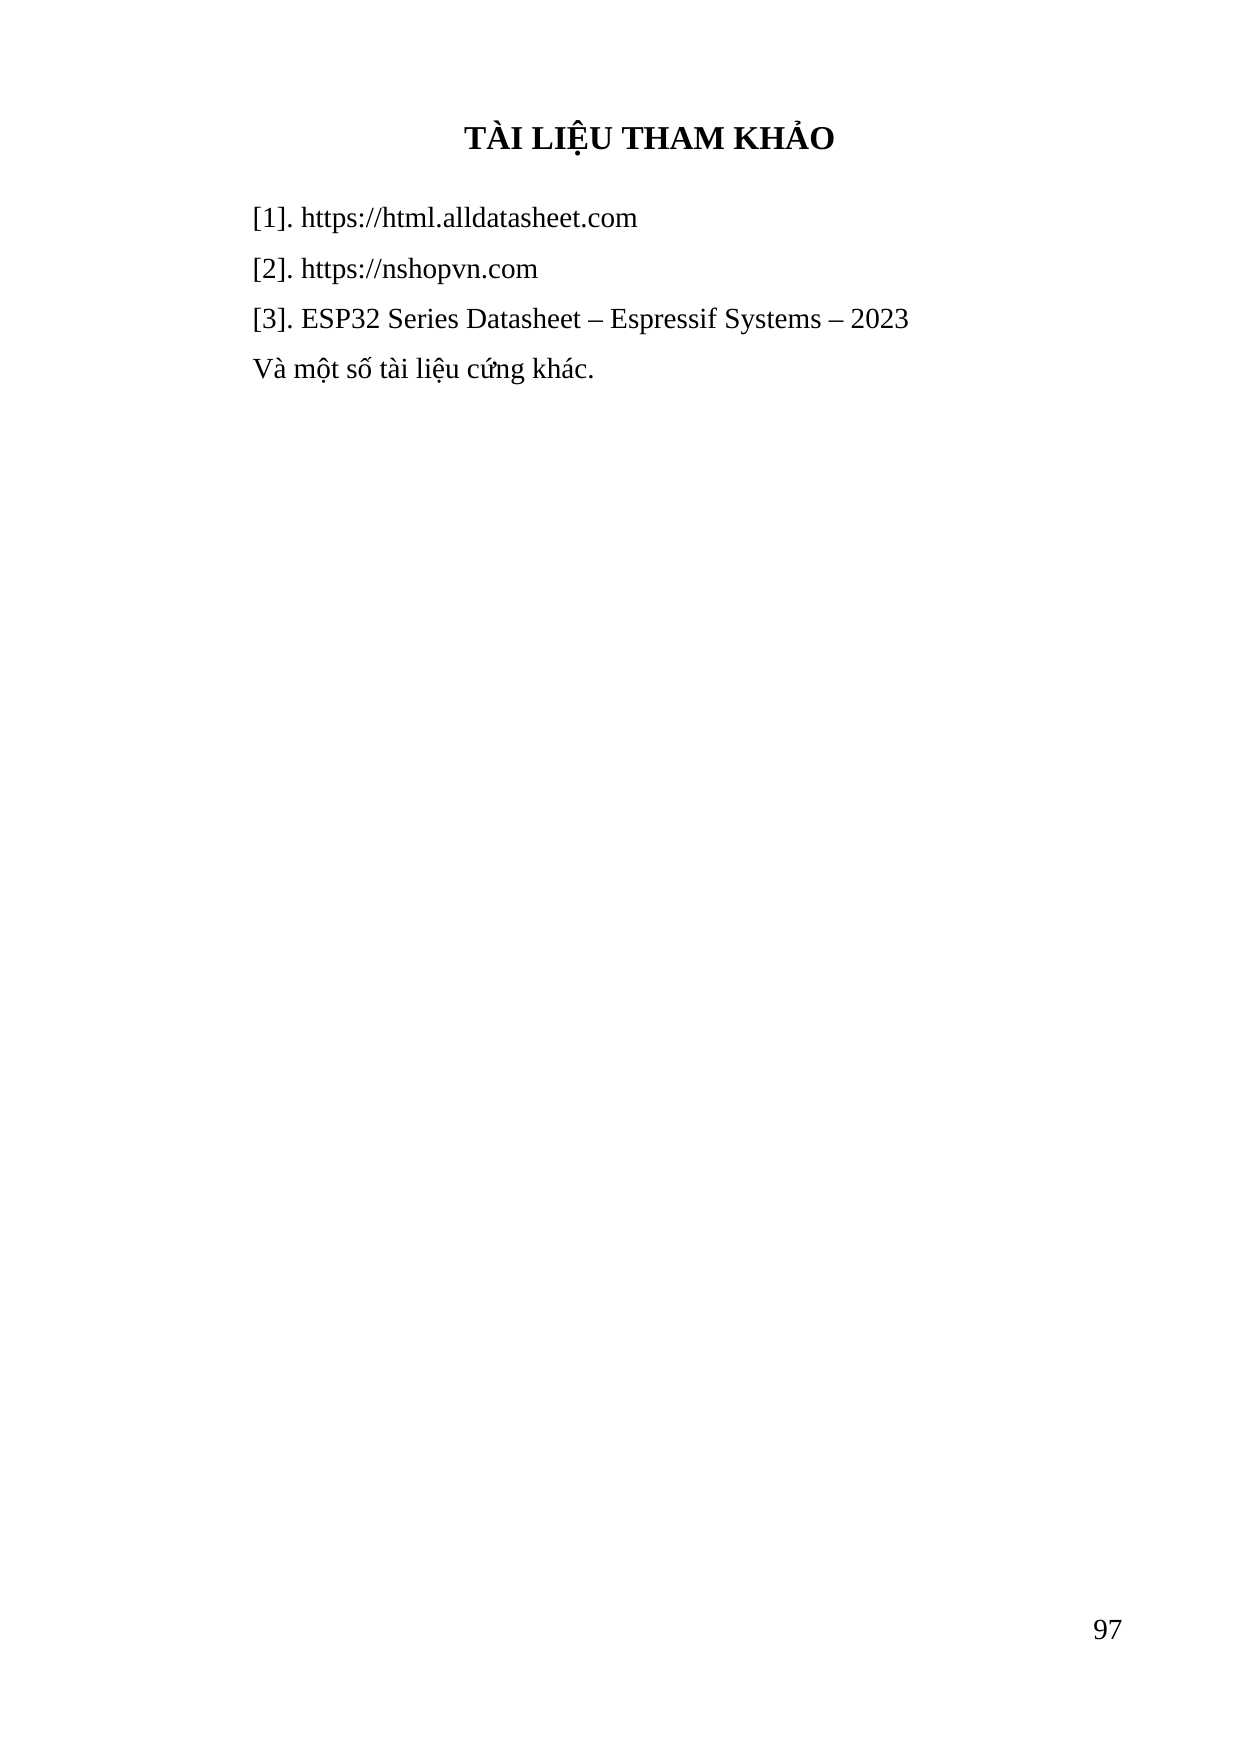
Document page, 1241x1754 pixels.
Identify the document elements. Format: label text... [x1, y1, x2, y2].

text [3]. ESP32 Series Datasheet – Espressif Systems – 2023 [177, 301, 1122, 335]
text [1]. https://html.alldatasheet.com [177, 201, 1122, 234]
text [2]. https://nshopvn.com [177, 251, 1122, 284]
text Và một số tài liệu cứng khác. [177, 352, 1122, 385]
text TÀI LIỆU THAM KHẢO [177, 118, 1122, 156]
